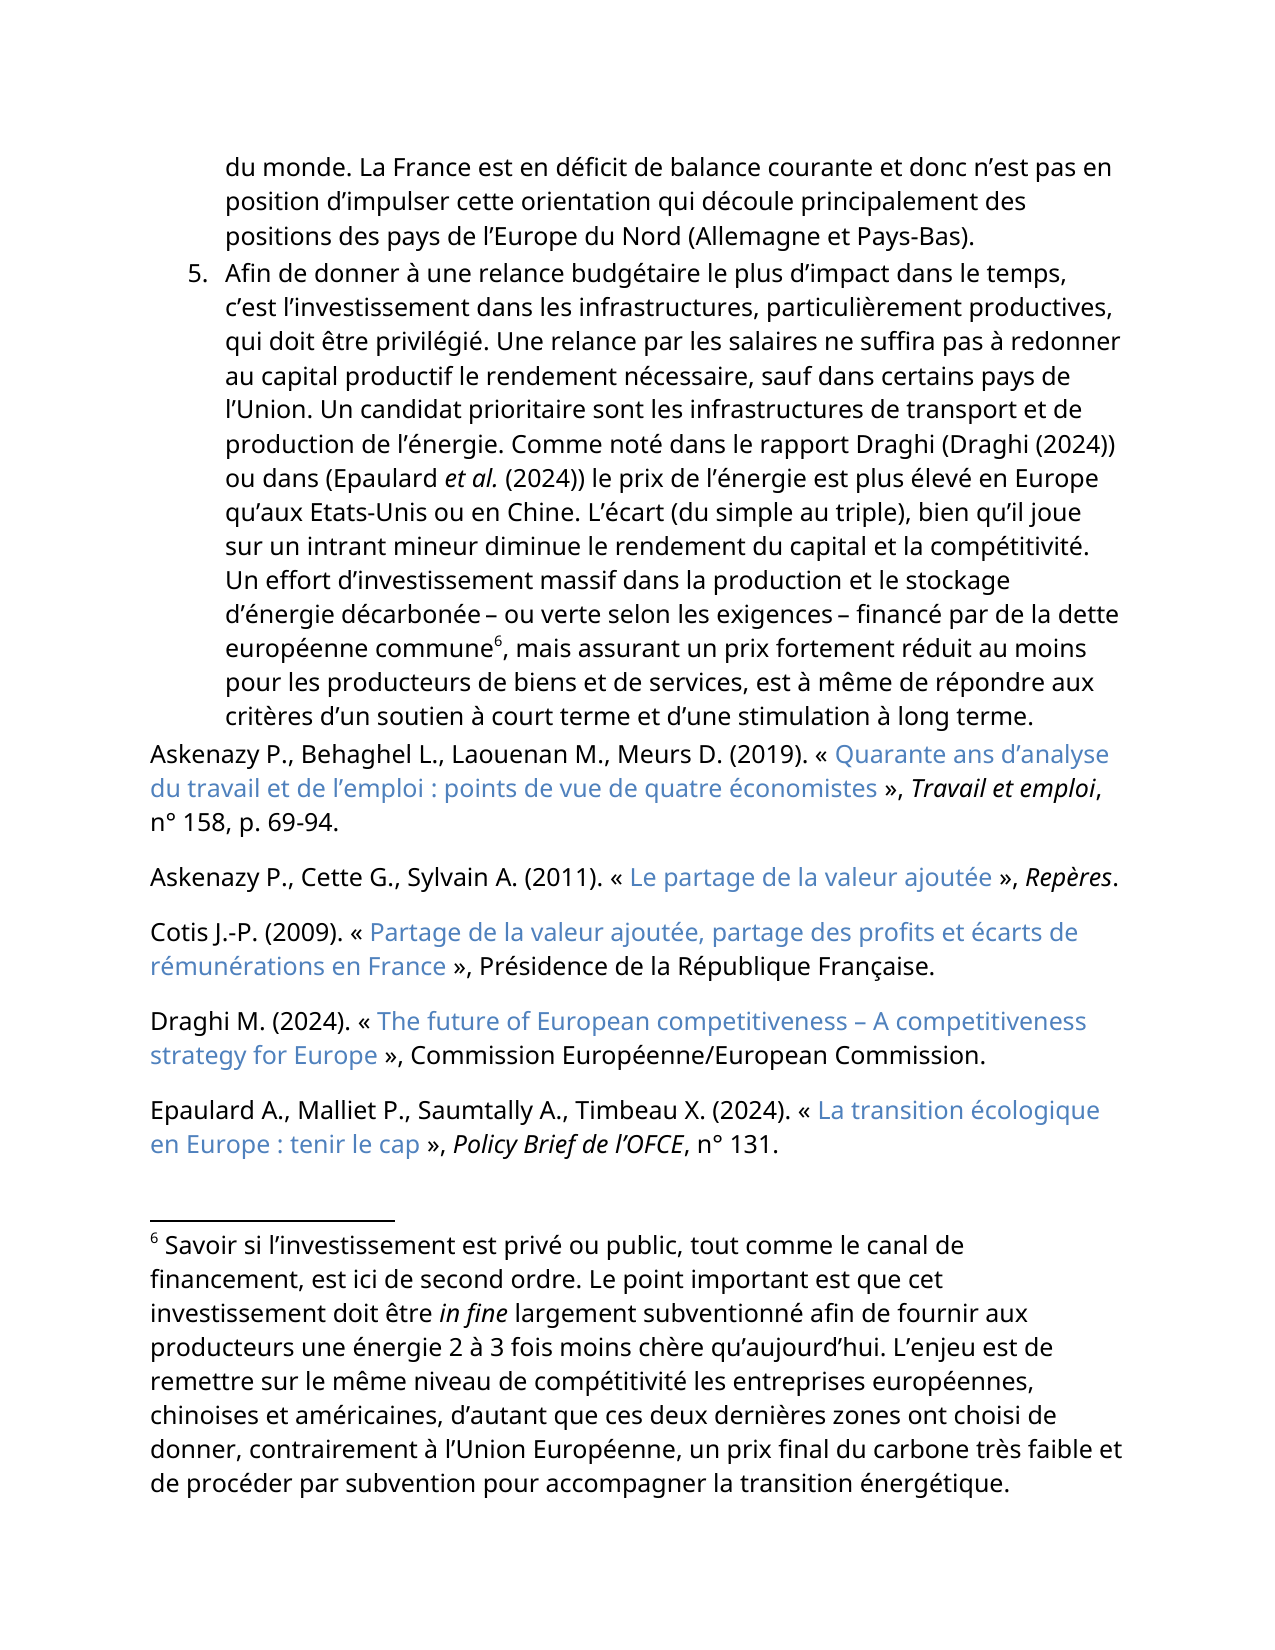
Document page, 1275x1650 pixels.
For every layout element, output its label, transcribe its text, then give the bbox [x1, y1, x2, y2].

text Epaulard A., Malliet P., Saumtally A., Timbeau X. (2024). « La transition écologique en Europe : tenir le cap », Policy Brief de l’OFCE, n° 131. [150, 1092, 1125, 1161]
text Askenazy P., Cette G., Sylvain A. (2011). « Le partage de la valeur ajoutée », Repères. [150, 859, 1125, 894]
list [187, 150, 1125, 252]
text Cotis J.-P. (2009). « Partage de la valeur ajoutée, partage des profits et écarts de rémunérations en France », Présidence de la République Française. [150, 914, 1125, 983]
text Askenazy P., Behaghel L., Laouenan M., Meurs D. (2019). « Quarante ans d’analyse du travail et de l’emploi : points de vue de quatre économistes », Travail et emploi, n° 158, p. 69‑94. [150, 737, 1125, 839]
text Draghi M. (2024). « The future of European competitiveness – A competitiveness strategy for Europe », Commission Européenne/European Commission. [150, 1003, 1125, 1072]
list Afin de donner à une relance budgétaire le plus d’impact dans le temps, c’est l’investissement dans les infrastructures, particulièrement productives, qui doit être privilégié. Une relance par les salaires ne suffira pas à redonner au capital productif le rendement nécessaire, sauf dans certains pays de l’Union. Un candidat prioritaire sont les infrastructures de transport et de production de l’énergie. Comme noté dans le rapport Draghi (Draghi (2024)) ou dans (Epaulard et al. (2024)) le prix de l’énergie est plus élevé en Europe qu’aux Etats-Unis ou en Chine. L’écart (du simple au triple), bien qu’il joue sur un intrant mineur diminue le rendement du capital et la compétitivité. Un effort d’investissement massif dans la production et le stockage d’énergie décarbonée – ou verte selon les exigences – financé par de la dette européenne commune, mais assurant un prix fortement réduit au moins pour les producteurs de biens et de services, est à même de répondre aux critères d’un soutien à court terme et d’une stimulation à long terme. [187, 256, 1125, 733]
